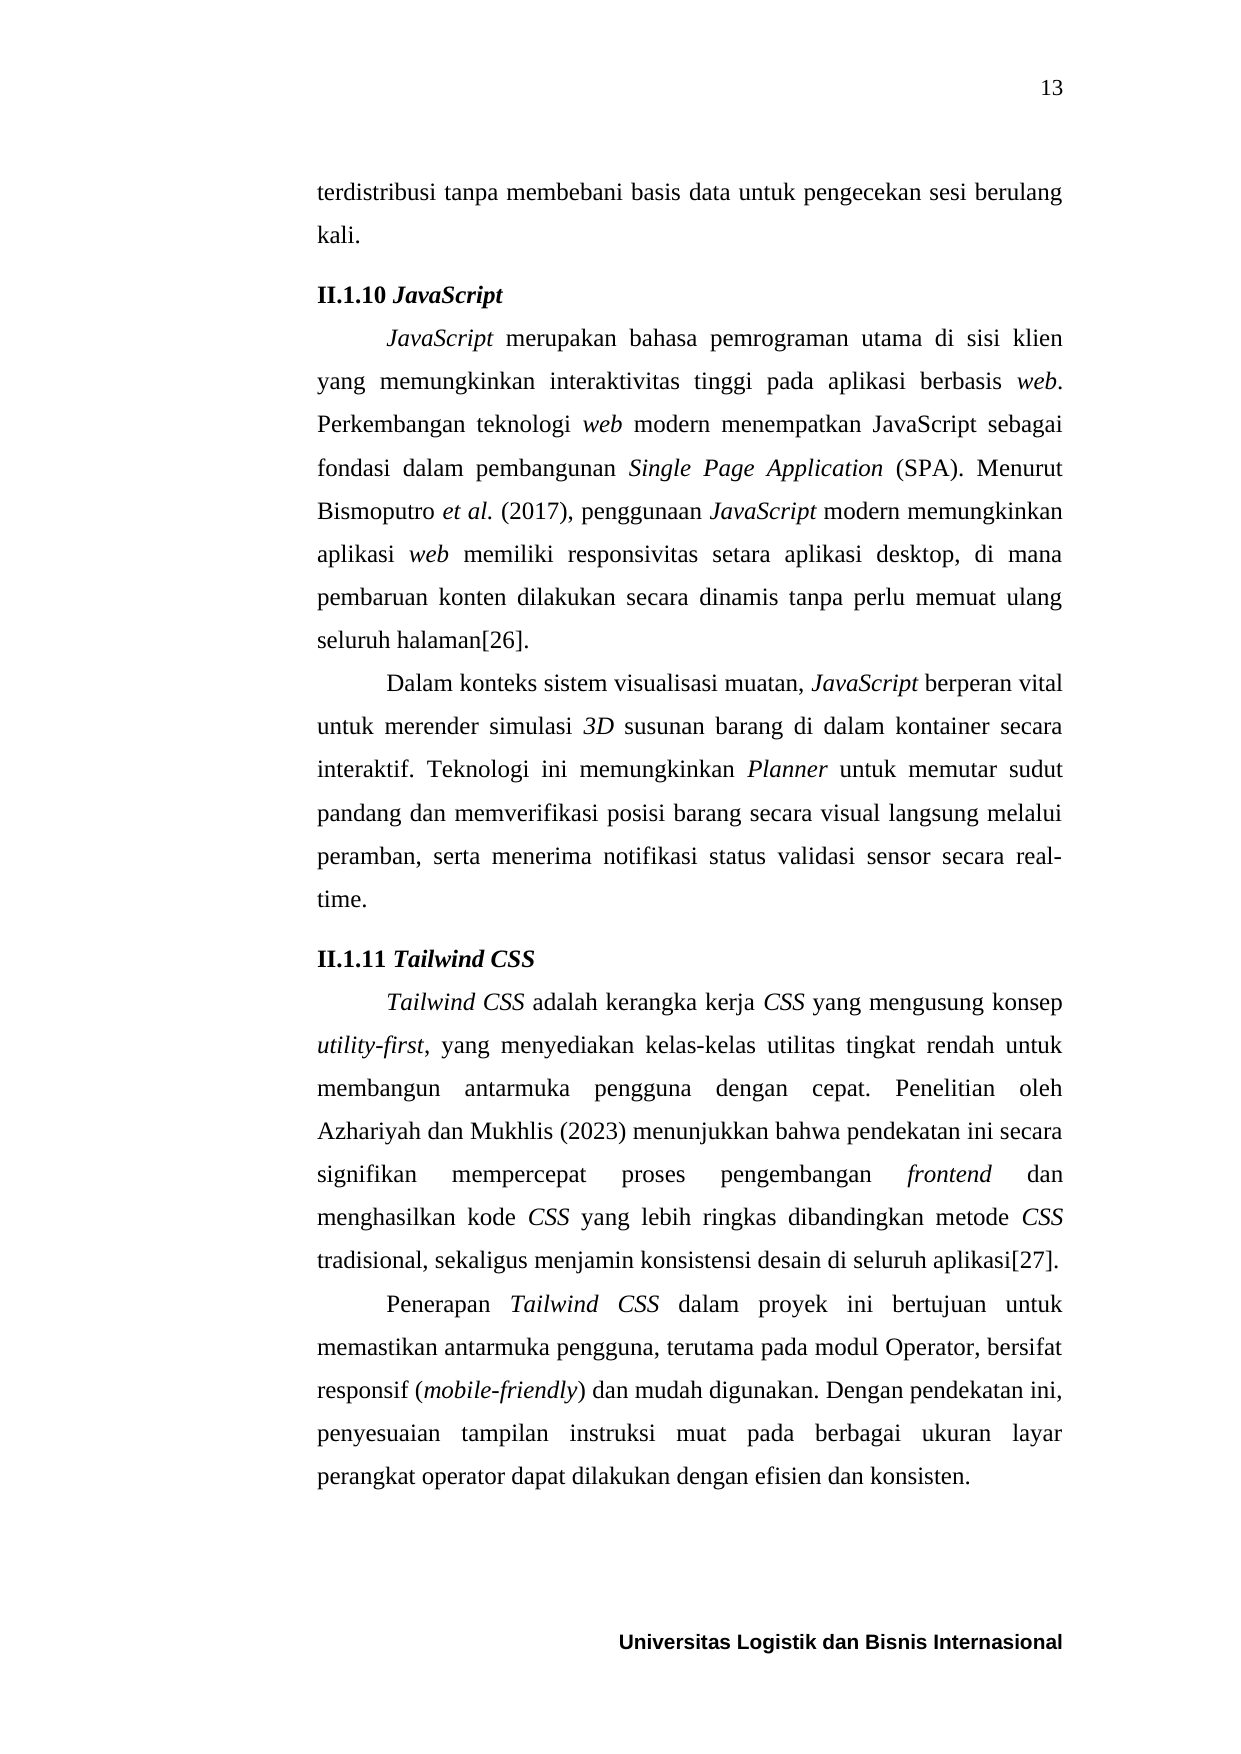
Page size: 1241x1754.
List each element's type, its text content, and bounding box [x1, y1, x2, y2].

text Penerapan Tailwind CSS dalam proyek ini bertujuan untuk memastikan antarmuka pengguna, terutama pada modul Operator, bersifat responsif (mobile-friendly) dan mudah digunakan. Dengan pendekatan ini, penyesuaian tampilan instruksi muat pada berbagai ukuran layar perangkat operator dapat dilakukan dengan efisien dan konsisten. [317, 1289, 1063, 1490]
text JavaScript merupakan bahasa pemrograman utama di sisi klien yang memungkinkan interaktivitas tinggi pada aplikasi berbasis web. Perkembangan teknologi web modern menempatkan JavaScript sebagai fondasi dalam pembangunan Single Page Application (SPA). Menurut Bismoputro et al. (2017), penggunaan JavaScript modern memungkinkan aplikasi web memiliki responsivitas setara aplikasi desktop, di mana pembaruan konten dilakukan secara dinamis tanpa perlu memuat ulang seluruh halaman[26]. [317, 323, 1063, 654]
text Dalam konteks sistem visualisasi muatan, JavaScript berperan vital untuk merender simulasi 3D susunan barang di dalam kontainer secara interaktif. Teknologi ini memungkinkan Planner untuk memutar sudut pandang dan memverifikasi posisi barang secara visual langsung melalui peramban, serta menerima notifikasi status validasi sensor secara real-time. [317, 668, 1063, 913]
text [317, 177, 1063, 249]
subtitle JavaScript [317, 280, 1063, 309]
subtitle Tailwind CSS [317, 944, 1063, 972]
text Tailwind CSS adalah kerangka kerja CSS yang mengusung konsep utility-first, yang menyediakan kelas-kelas utilitas tingkat rendah untuk membangun antarmuka pengguna dengan cepat. Penelitian oleh Azhariyah dan Mukhlis (2023) menunjukkan bahwa pendekatan ini secara signifikan mempercepat proses pengembangan frontend dan menghasilkan kode CSS yang lebih ringkas dibandingkan metode CSS tradisional, sekaligus menjamin konsistensi desain di seluruh aplikasi[27]. [317, 987, 1063, 1274]
